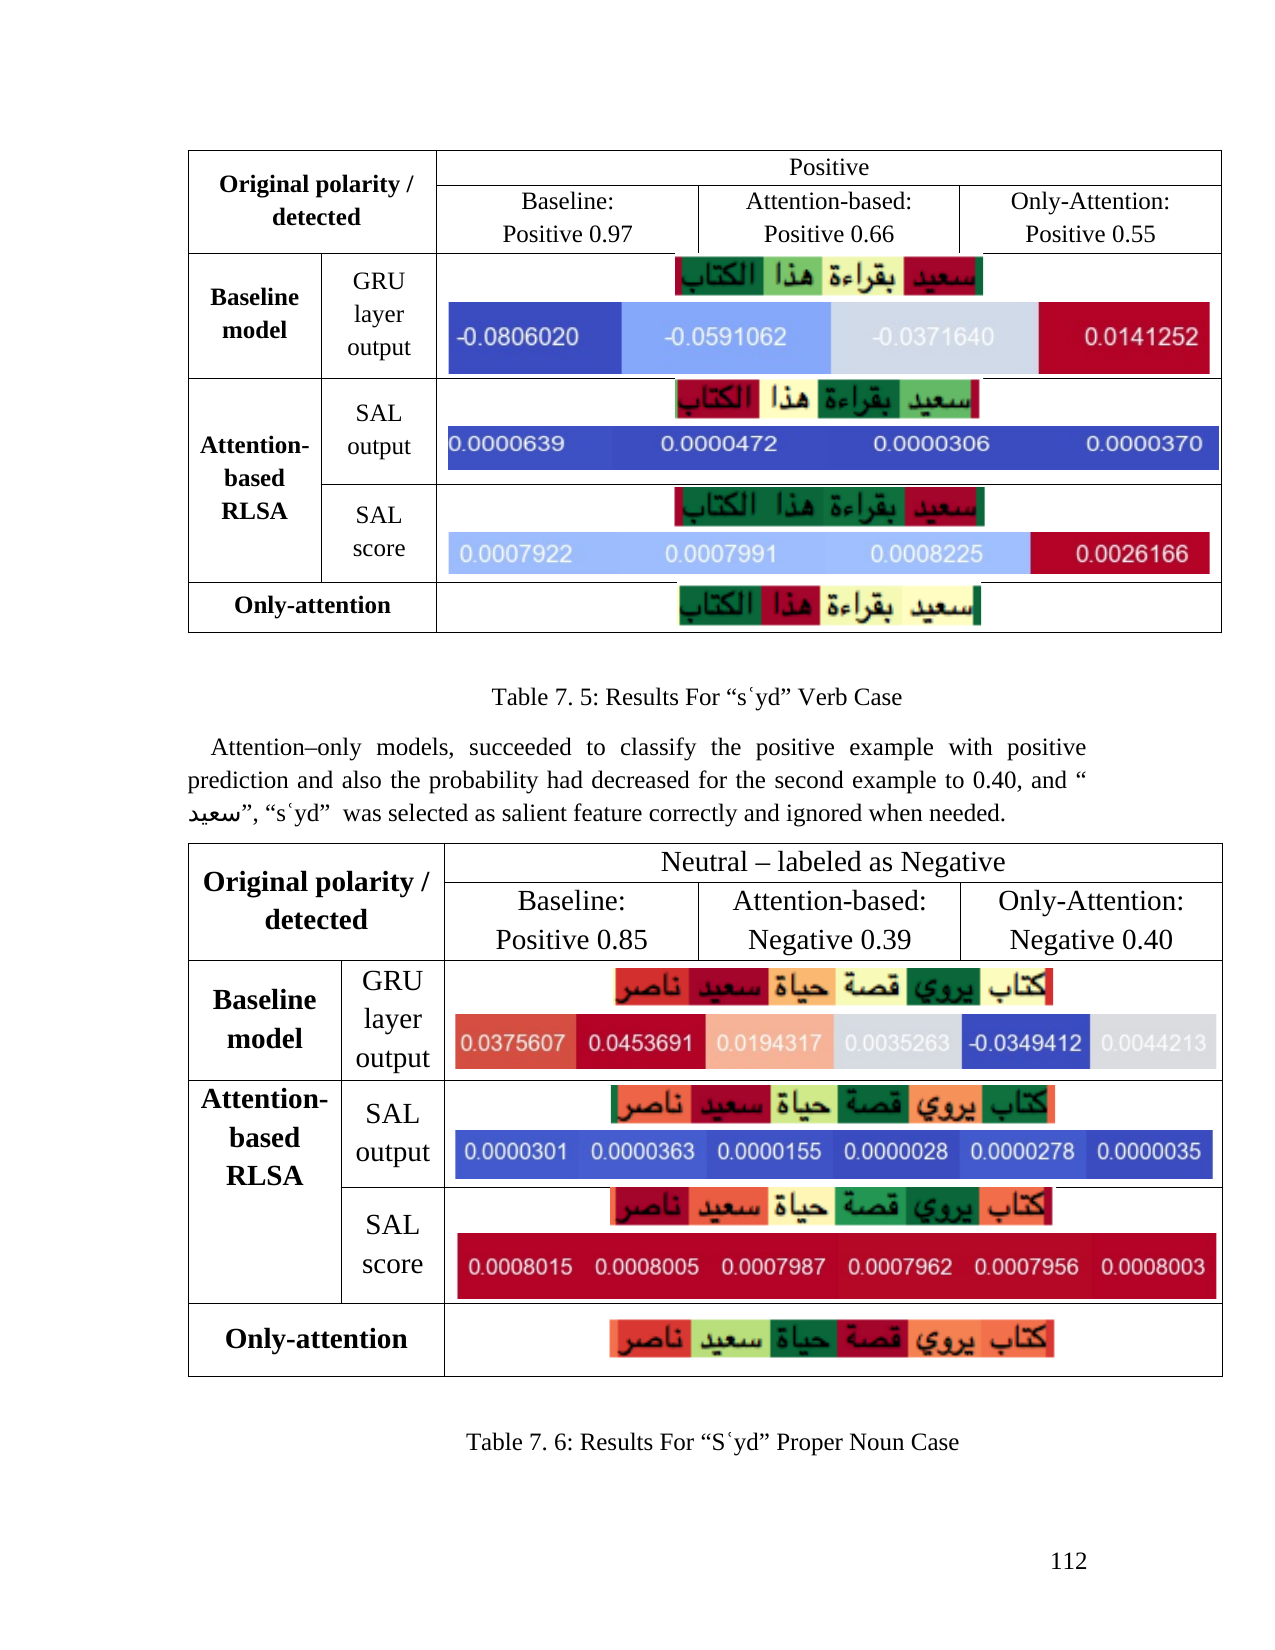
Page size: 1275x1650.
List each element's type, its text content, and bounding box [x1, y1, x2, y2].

table_cell GRU layer output [342, 961, 444, 1080]
table_header Positive [437, 151, 1221, 185]
table_cell SAL output [322, 379, 436, 484]
table_cell GRU layer output [322, 254, 436, 377]
picture [675, 378, 984, 421]
table_header Original polarity / detected [189, 844, 444, 959]
table_cell Only-Attention: Positive 0.55 [960, 186, 1221, 252]
table_cell Attention-based RLSA [189, 1081, 341, 1303]
picture [455, 1233, 1217, 1299]
picture [677, 582, 982, 628]
table_cell Baseline: Positive 0.85 [445, 883, 698, 959]
picture [673, 487, 985, 529]
text Table 7. 5: Results For “sʿyd” Verb Case [187, 682, 1087, 711]
text Table 7. 6: Results For “Sʿyd” Proper Noun Case [262, 1427, 1087, 1456]
text Attention–only models, succeeded to classify the positive example with positive prediction and also the probability had decreased for the second example to 0.40, and “سعيد”, “sʿyd” was selected as salient feature correctly and ignored when needed. [187, 732, 1087, 827]
picture [448, 532, 1210, 574]
table_cell [445, 1081, 1222, 1187]
picture [610, 1085, 1056, 1126]
picture [455, 1014, 1217, 1069]
table_cell [437, 485, 1221, 582]
table_cell SAL score [342, 1188, 444, 1303]
table_header Neutral – labeled as Negative [445, 844, 1222, 882]
table_cell [445, 961, 1222, 1080]
table_cell Attention-based RLSA [189, 379, 321, 582]
table_cell Baseline model [189, 254, 321, 377]
table_header Original polarity / detected [189, 151, 436, 252]
picture [610, 1187, 1057, 1230]
picture [612, 968, 1054, 1010]
picture [448, 302, 1210, 374]
table_cell [437, 583, 1221, 632]
table_cell Only-attention [189, 583, 436, 632]
table_cell Only-Attention: Negative 0.40 [961, 883, 1222, 959]
table_cell Attention-based: Positive 0.66 [699, 186, 959, 252]
table_cell [445, 1304, 1222, 1376]
table_cell Baseline: Positive 0.97 [437, 186, 698, 252]
table_cell [445, 1188, 1222, 1303]
table_cell Baseline model [189, 961, 341, 1080]
table_cell Only-attention [189, 1304, 444, 1376]
picture [448, 426, 1220, 470]
table_cell SAL score [322, 485, 436, 582]
table_cell [437, 379, 1221, 484]
table_cell Attention-based: Negative 0.39 [699, 883, 960, 959]
picture [455, 1130, 1217, 1179]
table_cell SAL output [342, 1081, 444, 1187]
picture [606, 1316, 1061, 1360]
table_cell [437, 254, 1221, 377]
picture [675, 253, 984, 298]
